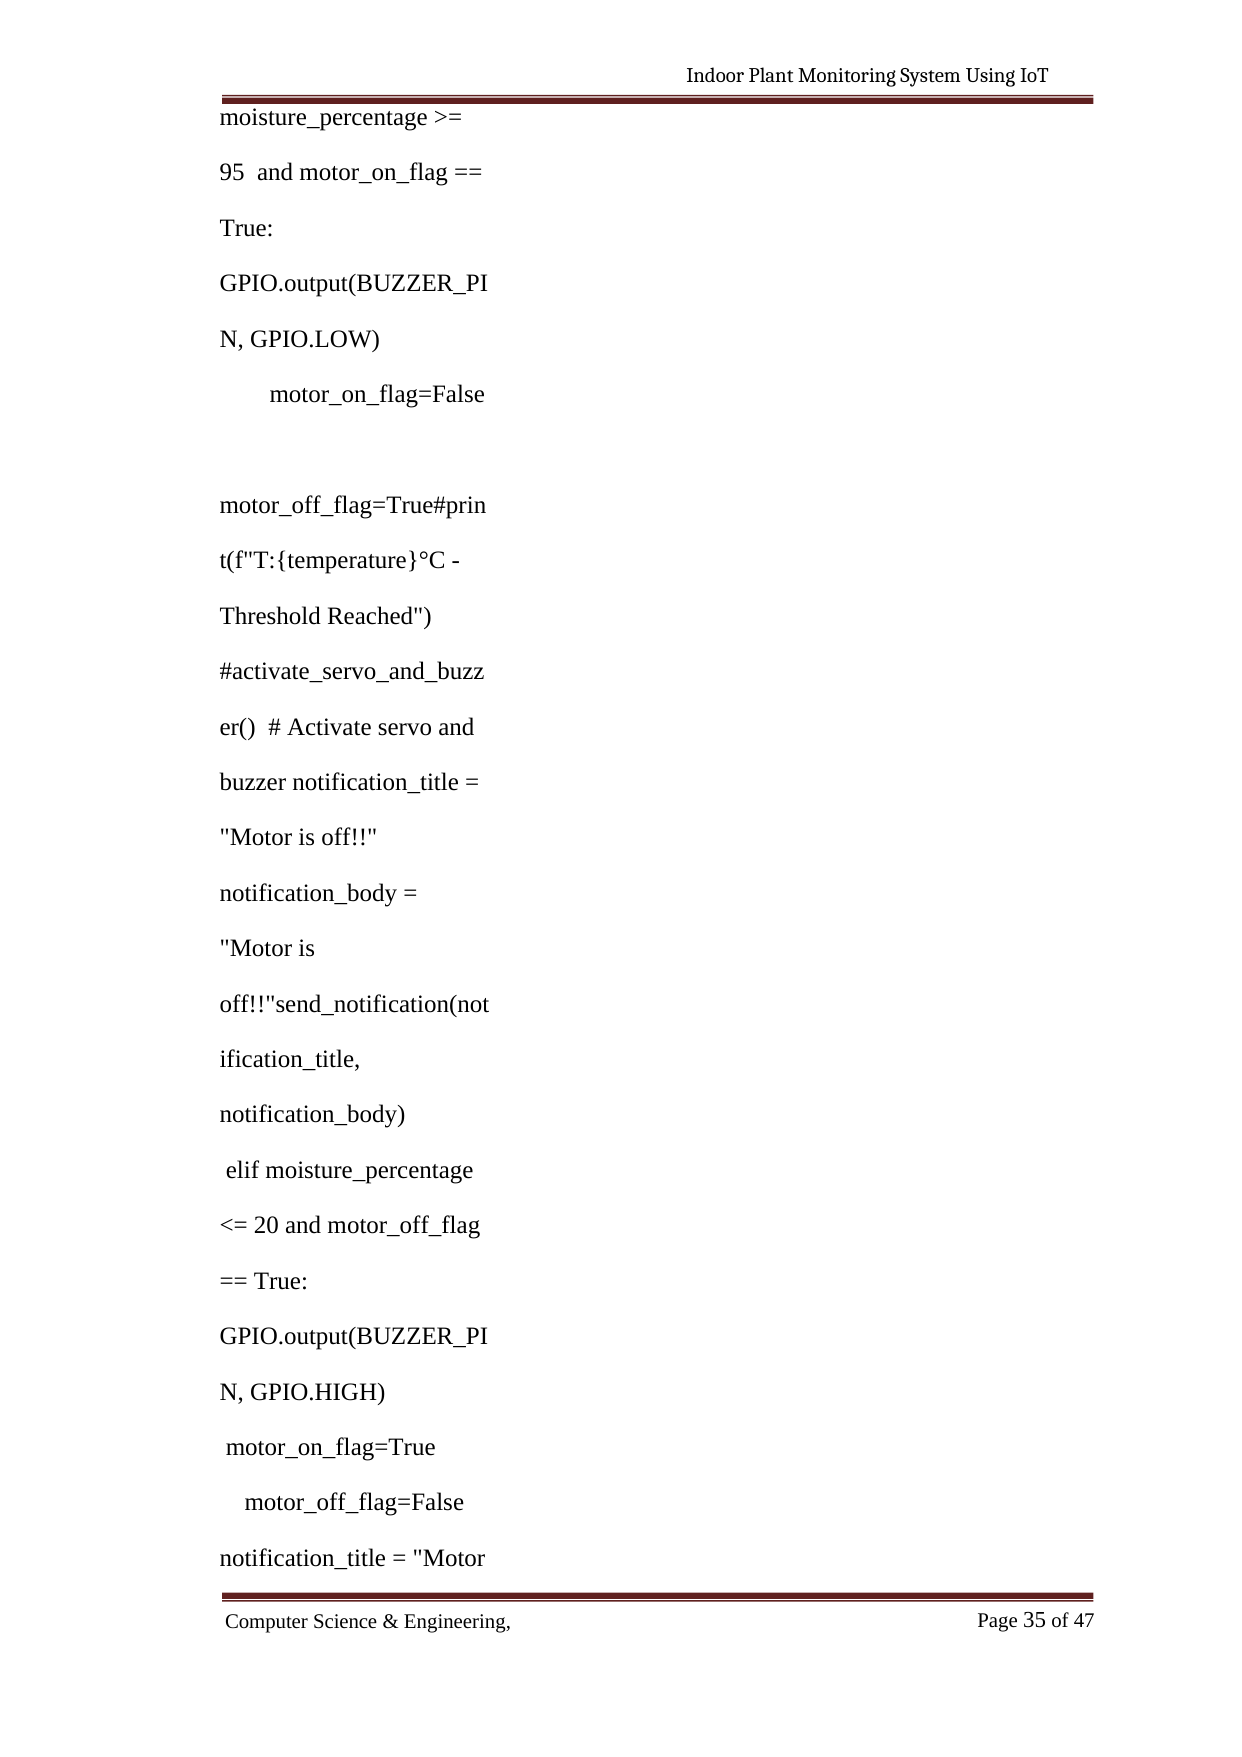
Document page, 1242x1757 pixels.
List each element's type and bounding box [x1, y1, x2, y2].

text [182, 102, 490, 1572]
